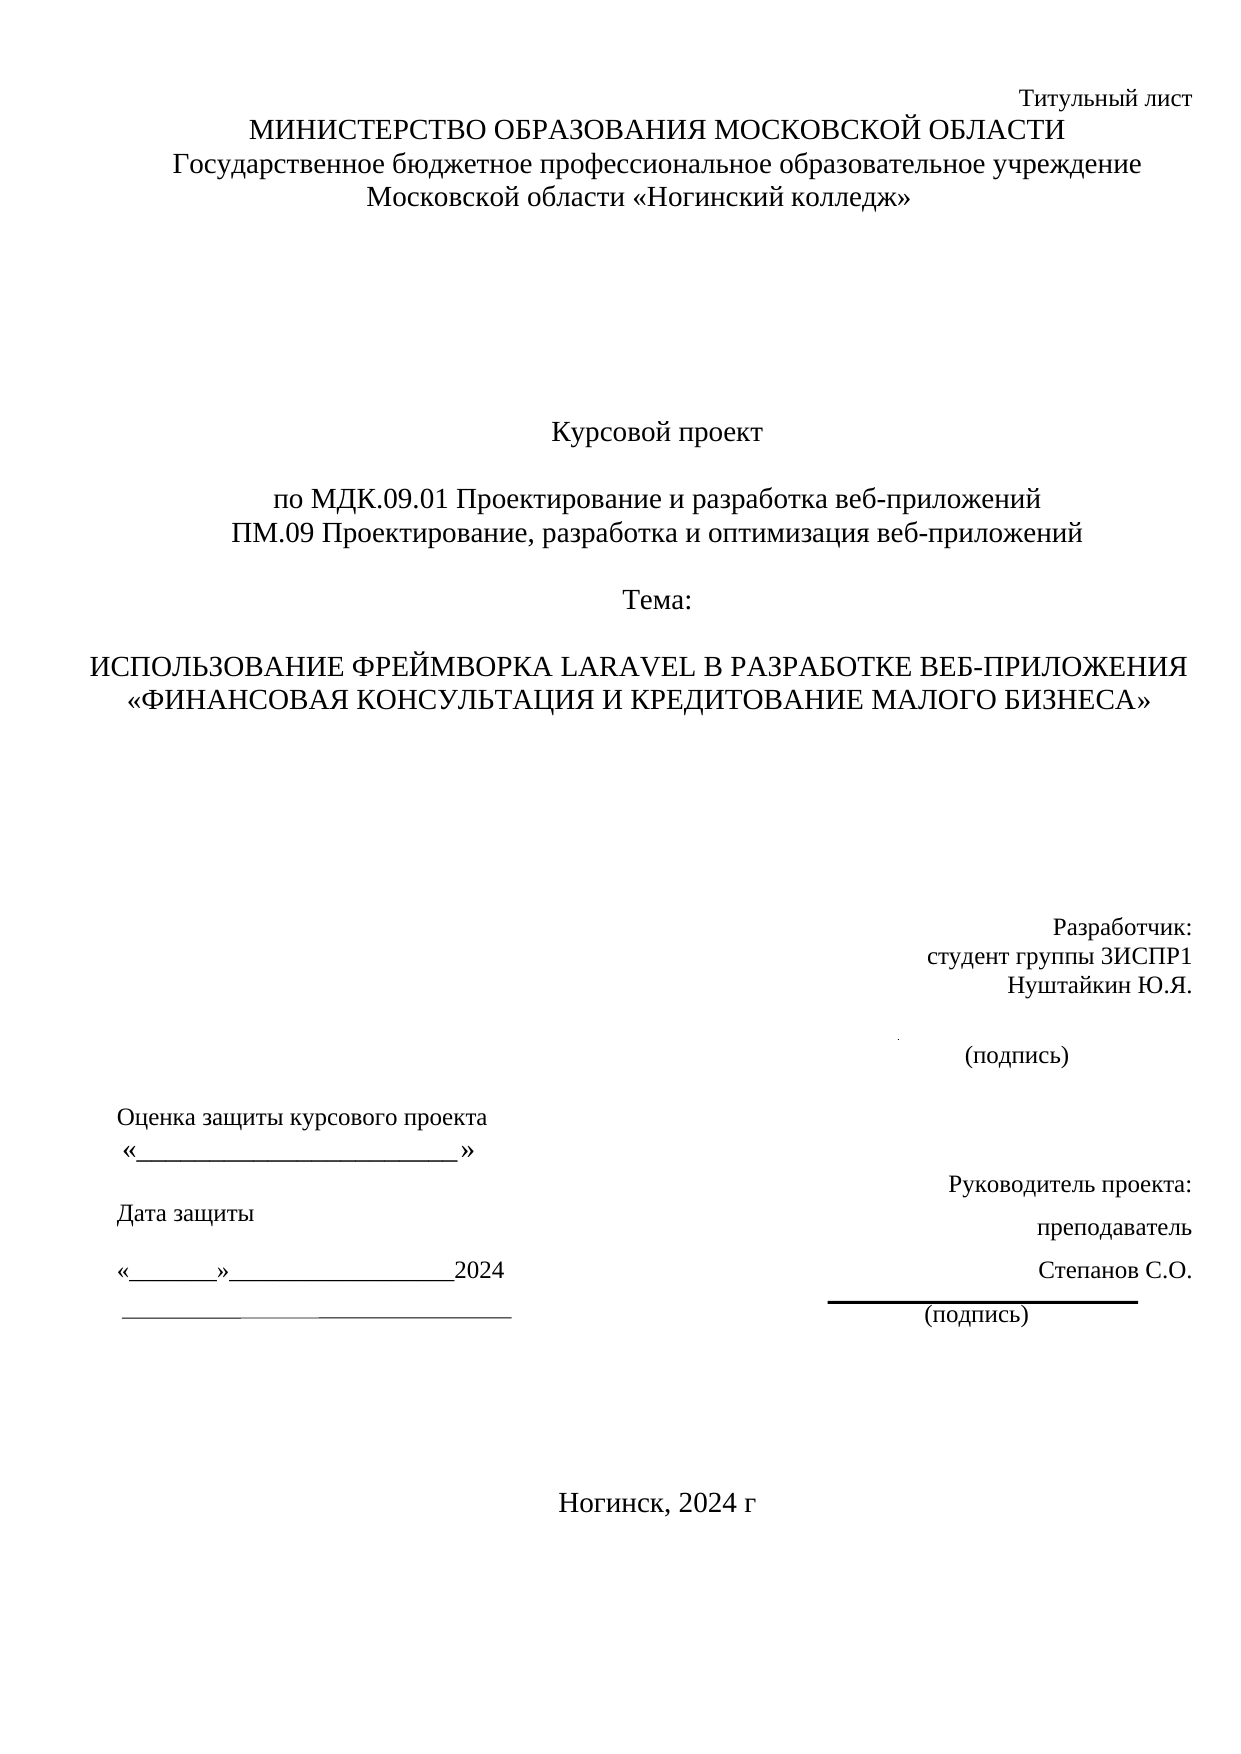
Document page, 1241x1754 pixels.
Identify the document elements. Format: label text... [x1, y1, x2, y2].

text Титульный лист [85, 83, 1192, 112]
text ПМ.09 Проектирование, разработка и оптимизация веб-приложений [85, 515, 1192, 548]
text по МДК.09.01 Проектирование и разработка веб-приложений [85, 481, 1192, 515]
text «_______»__________________2024 [85, 1256, 515, 1284]
text Ногинск, 2024 г [85, 1486, 1192, 1519]
text Дата защиты [85, 1198, 515, 1227]
text МИНИСТЕРСТВО ОБРАЗОВАНИЯ МОСКОВСКОЙ ОБЛАСТИ [85, 112, 1192, 146]
text «______________________ » [85, 1131, 515, 1164]
text Степанов С.О. [843, 1256, 1192, 1284]
text (подпись) [843, 1299, 1192, 1327]
text Руководитель проекта: [843, 1169, 1192, 1198]
text (подпись) [85, 1027, 1192, 1069]
text Курсовой проект [85, 414, 1192, 448]
text Тема: [85, 582, 1192, 615]
text Разработчик: [85, 912, 1192, 941]
text Оценка защиты курсового проекта [85, 1102, 515, 1131]
text Государственное бюджетное профессиональное образовательное учреждение Московской области «Ногинский колледж» [85, 146, 1192, 213]
text студент группы 3ИСПР1 [85, 941, 1192, 970]
text преподаватель [843, 1212, 1192, 1241]
text ИСПОЛЬЗОВАНИЕ ФРЕЙМВОРКА LARAVEL В РАЗРАБОТКЕ ВЕБ-ПРИЛОЖЕНИЯ «ФИНАНСОВАЯ КОНСУЛЬТАЦИЯ И КРЕДИТОВАНИЕ МАЛОГО БИЗНЕСА» [85, 649, 1192, 716]
text Нуштайкин Ю.Я. [85, 970, 1192, 999]
